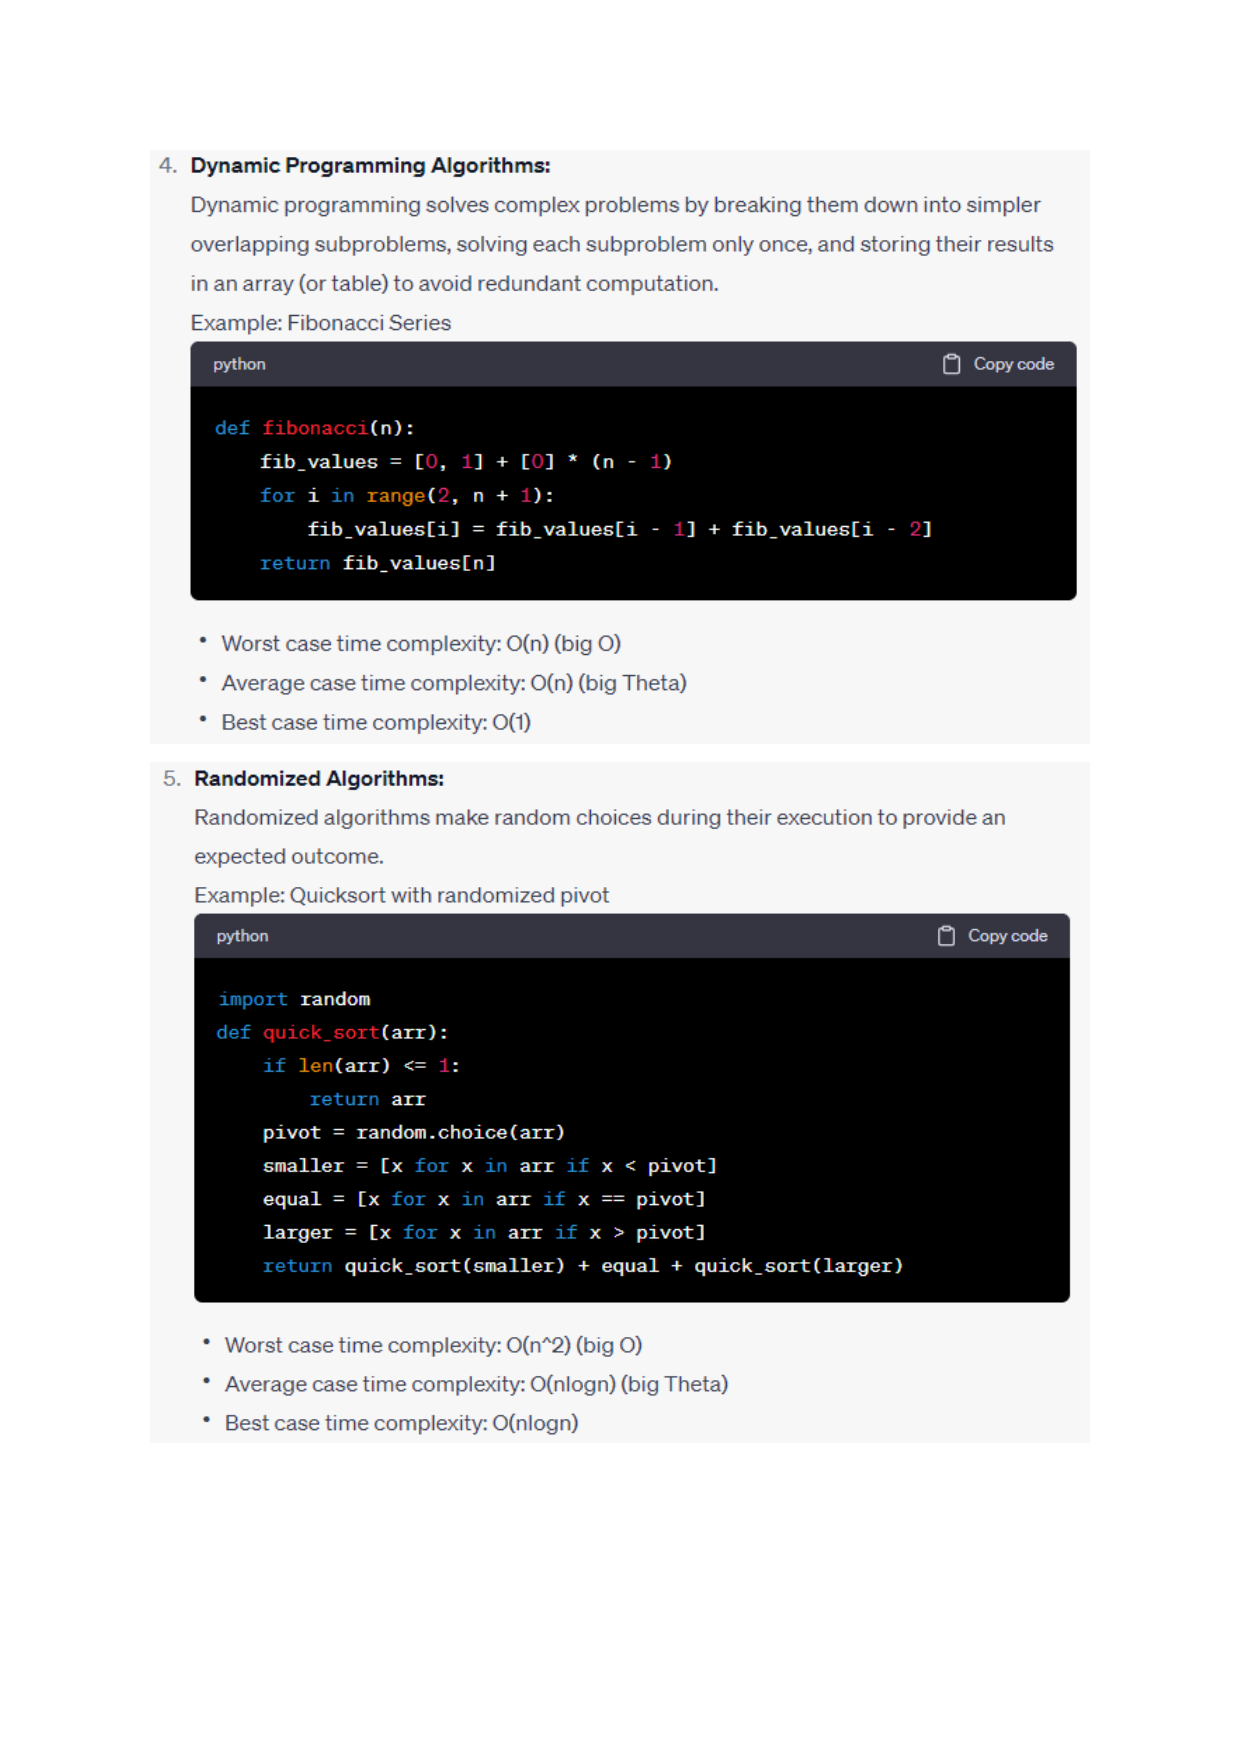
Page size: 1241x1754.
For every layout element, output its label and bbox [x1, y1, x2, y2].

picture [150, 762, 1091, 1443]
picture [150, 150, 1091, 744]
